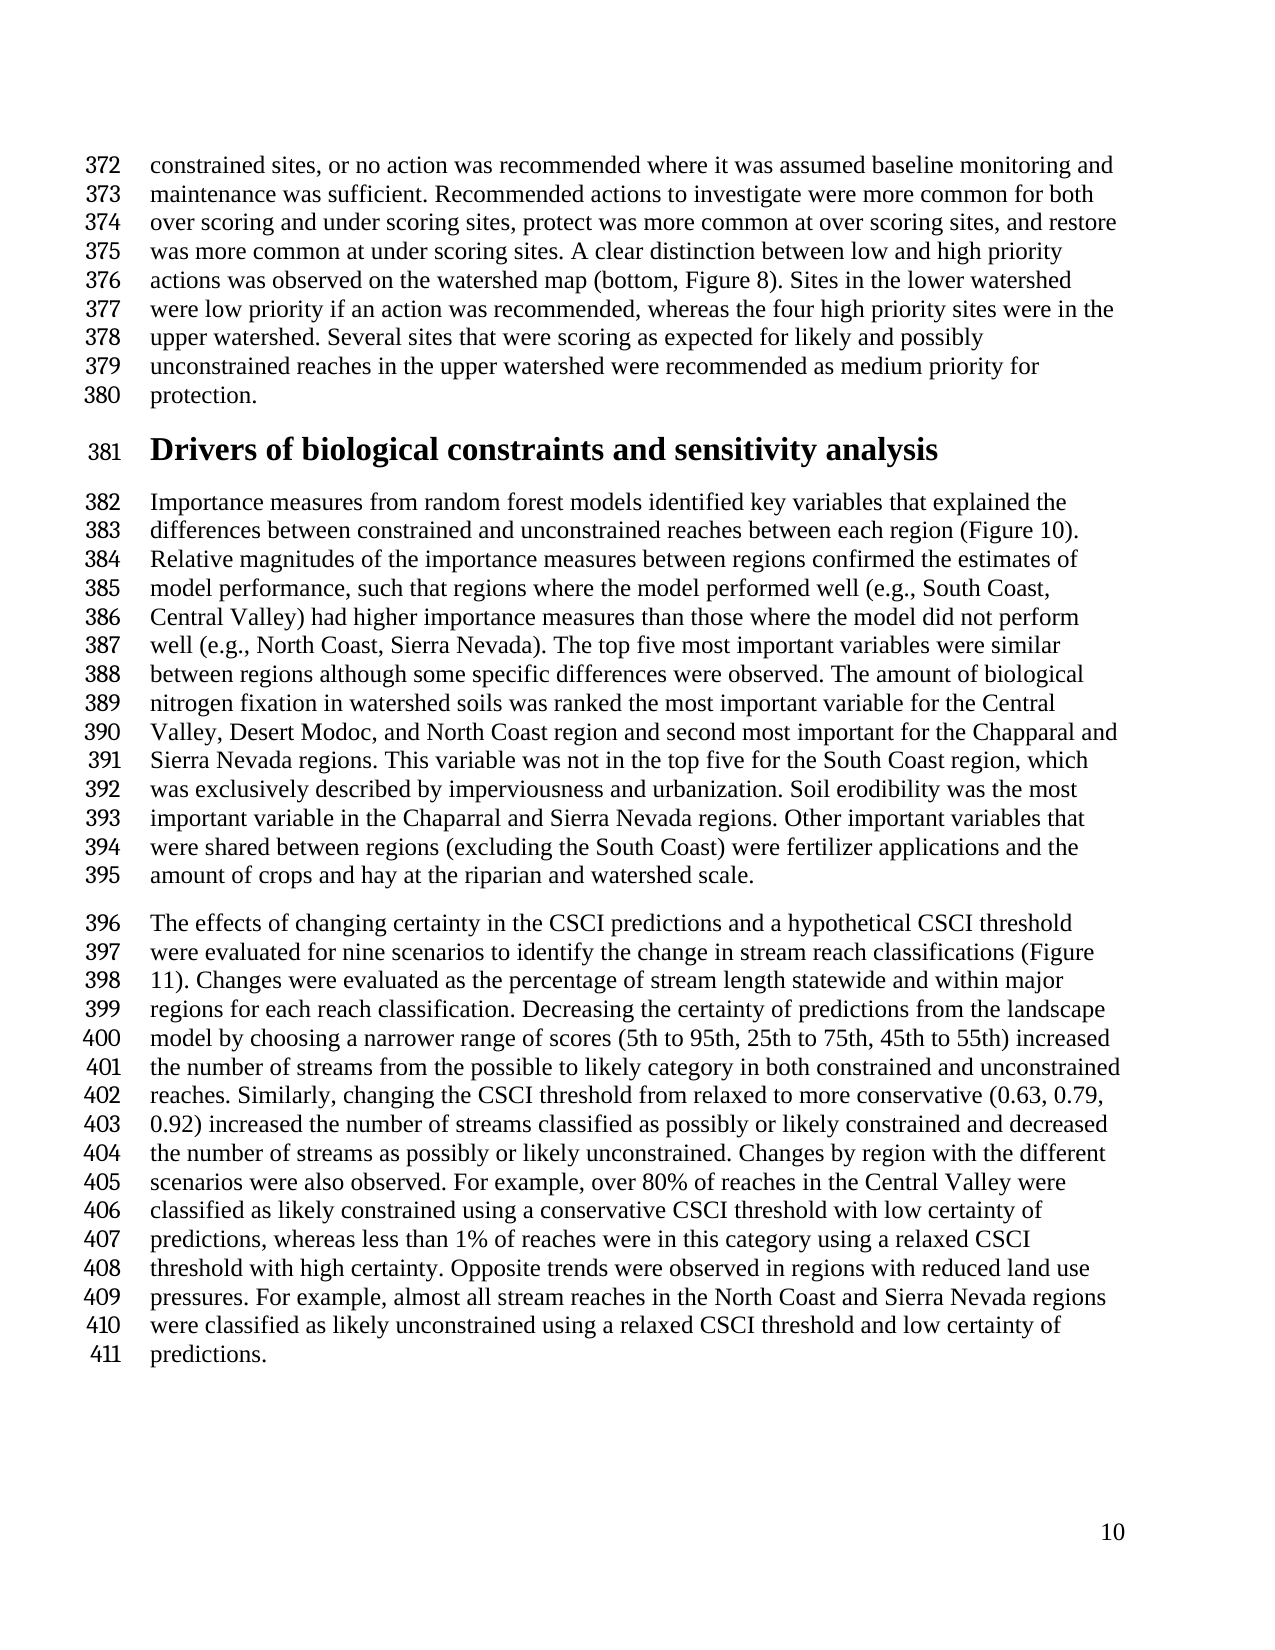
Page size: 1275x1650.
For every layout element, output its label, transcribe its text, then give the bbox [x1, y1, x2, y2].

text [150, 150, 1125, 409]
text Importance measures from random forest models identified key variables that explained the differences between constrained and unconstrained reaches between each region (Figure 10). Relative magnitudes of the importance measures between regions confirmed the estimates of model performance, such that regions where the model performed well (e.g., South Coast, Central Valley) had higher importance measures than those where the model did not perform well (e.g., North Coast, Sierra Nevada). The top five most important variables were similar between regions although some specific differences were observed. The amount of biological nitrogen fixation in watershed soils was ranked the most important variable for the Central Valley, Desert Modoc, and North Coast region and second most important for the Chapparal and Sierra Nevada regions. This variable was not in the top five for the South Coast region, which was exclusively described by imperviousness and urbanization. Soil erodibility was the most important variable in the Chaparral and Sierra Nevada regions. Other important variables that were shared between regions (excluding the South Coast) were fertilizer applications and the amount of crops and hay at the riparian and watershed scale. [150, 487, 1125, 889]
subtitle Drivers of biological constraints and sensitivity analysis [150, 429, 1125, 468]
text The effects of changing certainty in the CSCI predictions and a hypothetical CSCI threshold were evaluated for nine scenarios to identify the change in stream reach classifications (Figure 11). Changes were evaluated as the percentage of stream length statewide and within major regions for each reach classification. Decreasing the certainty of predictions from the landscape model by choosing a narrower range of scores (5th to 95th, 25th to 75th, 45th to 55th) increased the number of streams from the possible to likely category in both constrained and unconstrained reaches. Similarly, changing the CSCI threshold from relaxed to more conservative (0.63, 0.79, 0.92) increased the number of streams classified as possibly or likely constrained and decreased the number of streams as possibly or likely unconstrained. Changes by region with the different scenarios were also observed. For example, over 80% of reaches in the Central Valley were classified as likely constrained using a conservative CSCI threshold with low certainty of predictions, whereas less than 1% of reaches were in this category using a relaxed CSCI threshold with high certainty. Opposite trends were observed in regions with reduced land use pressures. For example, almost all stream reaches in the North Coast and Sierra Nevada regions were classified as likely unconstrained using a relaxed CSCI threshold and low certainty of predictions. [150, 908, 1125, 1368]
